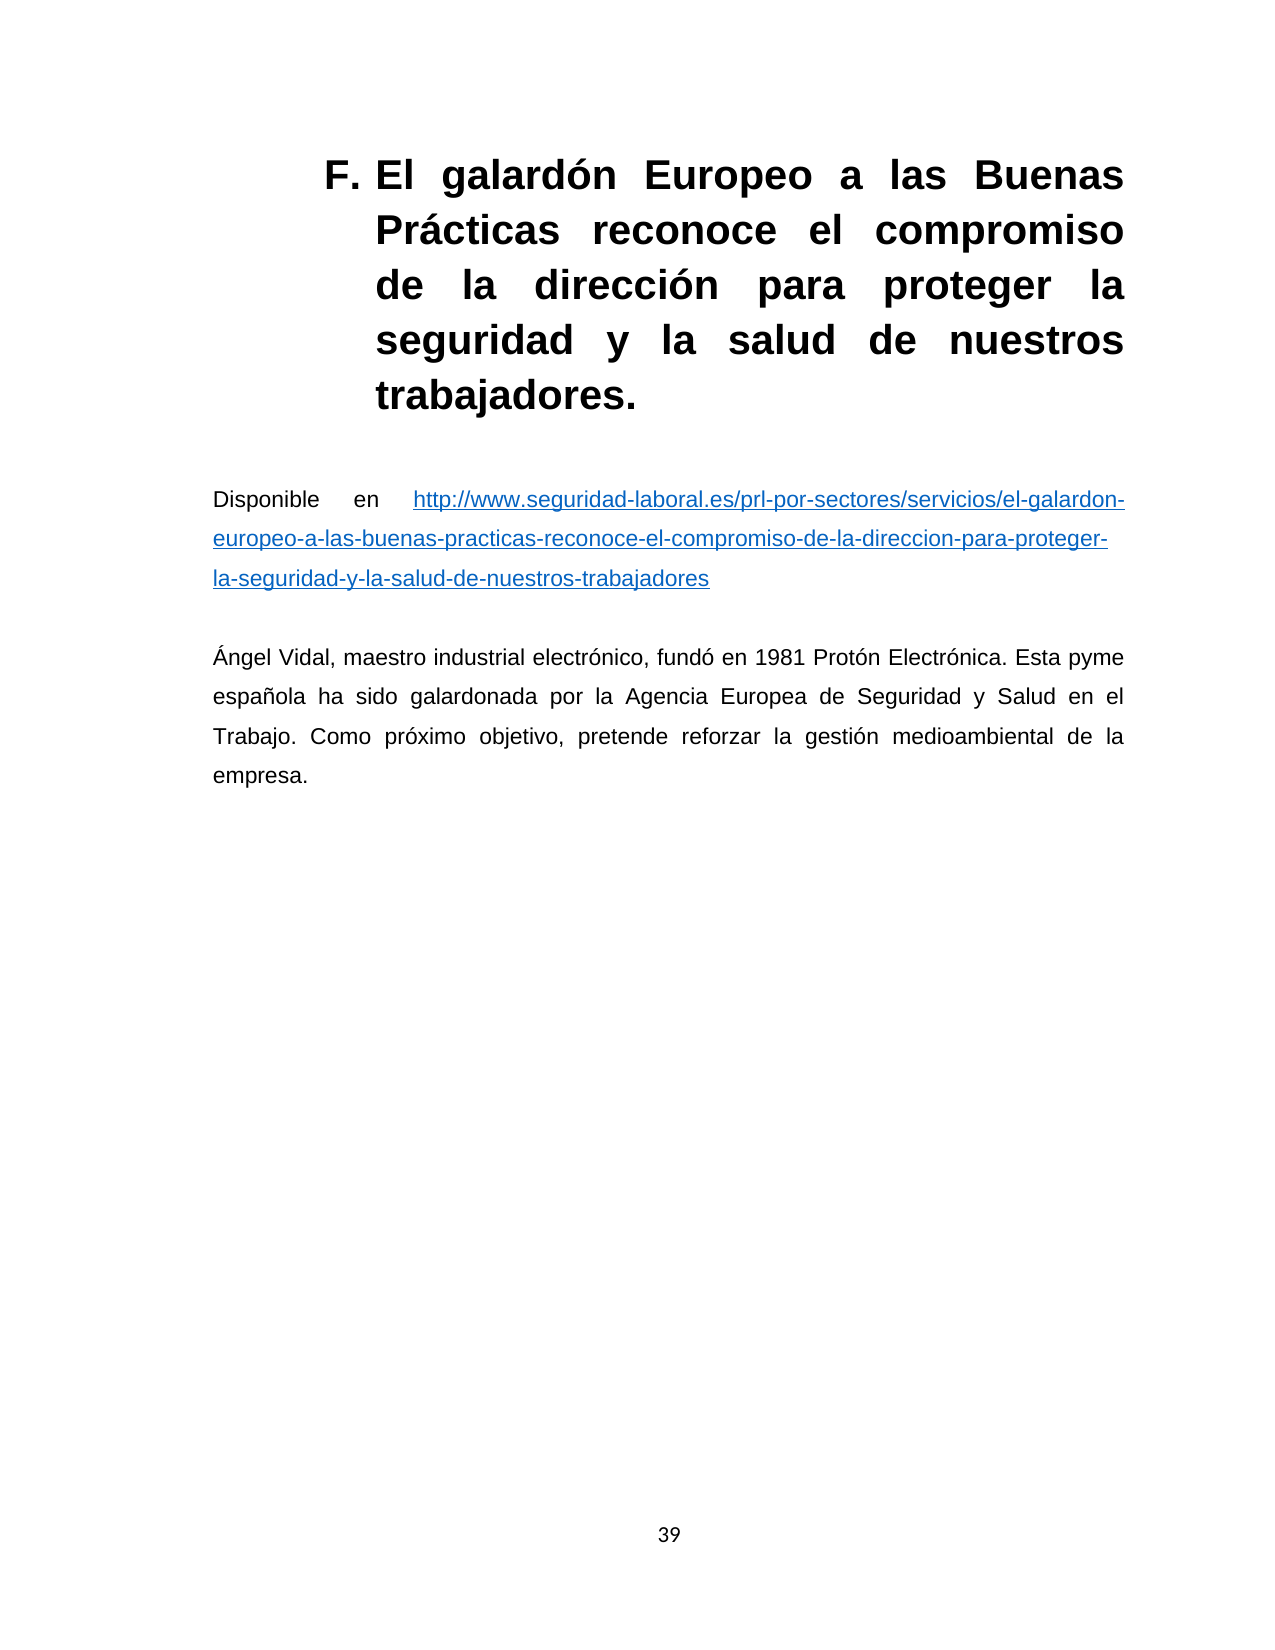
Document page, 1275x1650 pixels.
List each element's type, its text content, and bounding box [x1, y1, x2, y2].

text Ángel Vidal, maestro industrial electrónico, fundó en 1981 Protón Electrónica. Esta pyme española ha sido galardonada por la Agencia Europea de Seguridad y Salud en el Trabajo. Como próximo objetivo, pretende reforzar la gestión medioambiental de la empresa. [213, 644, 1125, 788]
text Disponible en http://www.seguridad-laboral.es/prl-por-sectores/servicios/el-galardon-europeo-a-las-buenas-practicas-reconoce-el-compromiso-de-la-direccion-para-proteger-la-seguridad-y-la-salud-de-nuestros-trabajadores [213, 486, 1125, 591]
list El galardón Europeo a las Buenas Prácticas reconoce el compromiso de la dirección para proteger la seguridad y la salud de nuestros trabajadores. [324, 150, 1125, 418]
